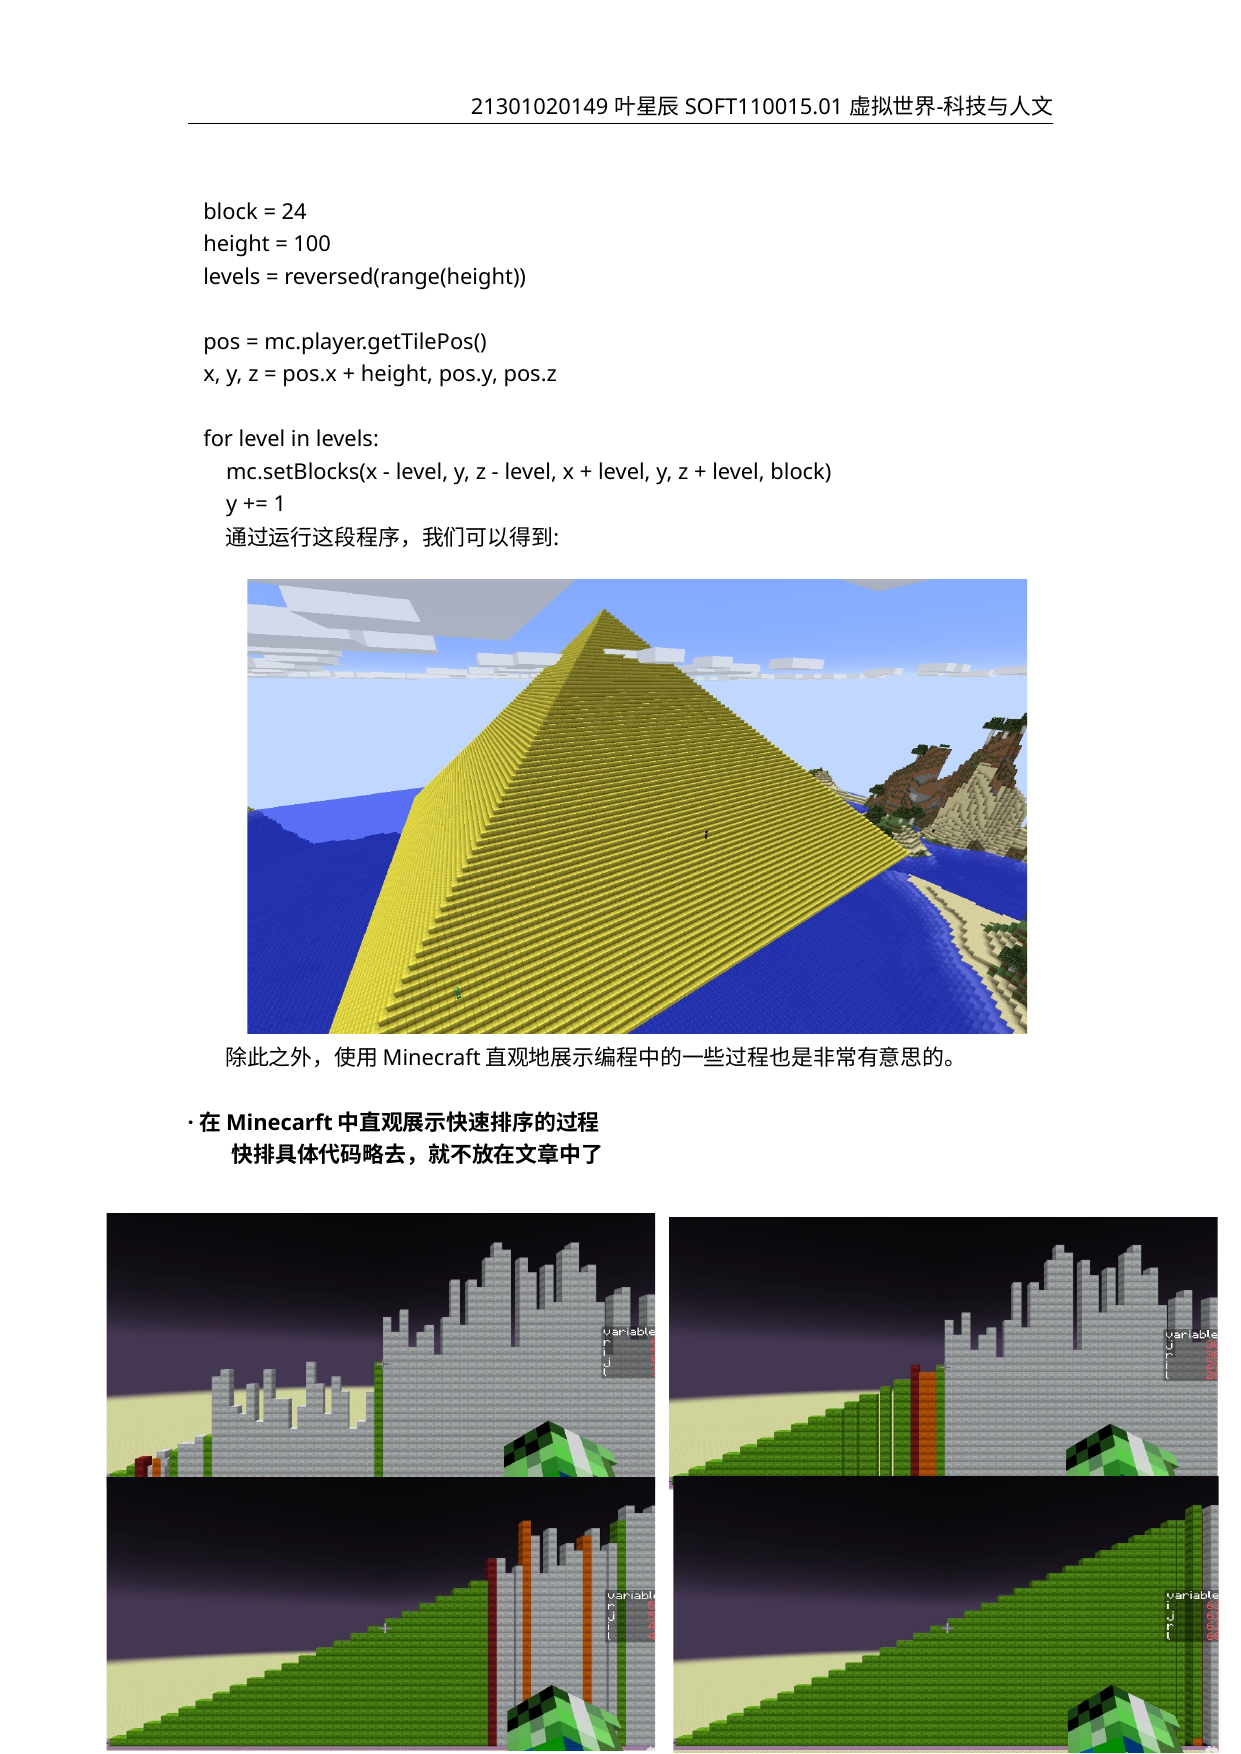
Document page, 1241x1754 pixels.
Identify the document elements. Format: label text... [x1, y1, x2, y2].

text x, y, z = pos.x + height, pos.y, pos.z [187, 357, 1053, 389]
text pos = mc.player.getTilePos() [187, 324, 1053, 357]
text mc.setBlocks(x - level, y, z - level, x + level, y, z + level, block) [187, 454, 1053, 487]
text block = 24 [187, 194, 1053, 227]
text 除此之外，使用Minecraft直观地展示编程中的一些过程也是非常有意思的。 [187, 812, 1053, 1072]
text for level in levels: [187, 422, 1053, 454]
text 快排具体代码略去，就不放在文章中了 [187, 1137, 1053, 1169]
text height = 100 [187, 227, 1053, 259]
text · 在Minecarft中直观展示快速排序的过程 [187, 1104, 1053, 1137]
picture [245, 579, 1027, 1033]
picture [667, 1217, 1219, 1752]
picture [105, 1213, 655, 1750]
text 通过运行这段程序，我们可以得到: [187, 519, 1053, 552]
text y += 1 [187, 487, 1053, 519]
text levels = reversed(range(height)) [187, 259, 1053, 292]
